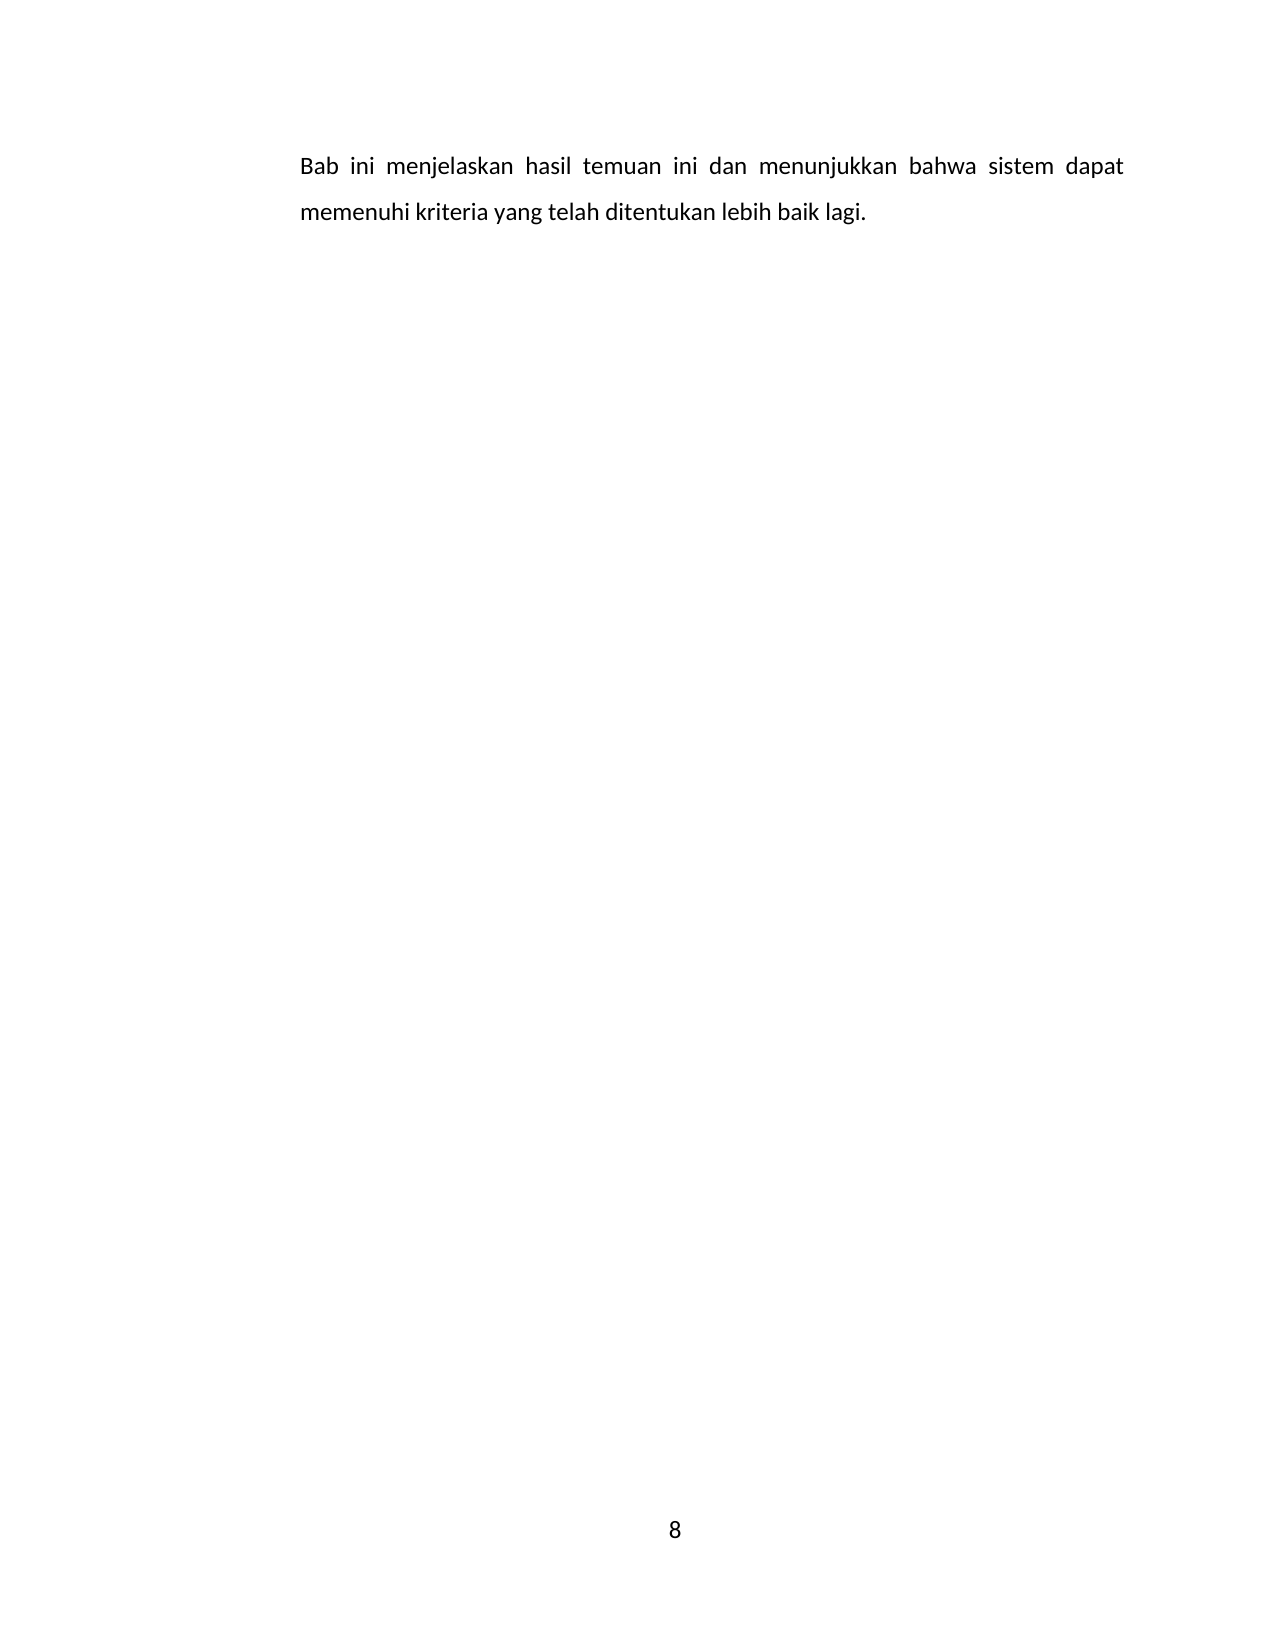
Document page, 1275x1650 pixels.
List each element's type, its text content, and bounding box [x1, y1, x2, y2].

list Bab ini menjelaskan hasil temuan ini dan menunjukkan bahwa sistem dapat memenuhi kriteria yang telah ditentukan lebih baik lagi. [300, 150, 1125, 226]
